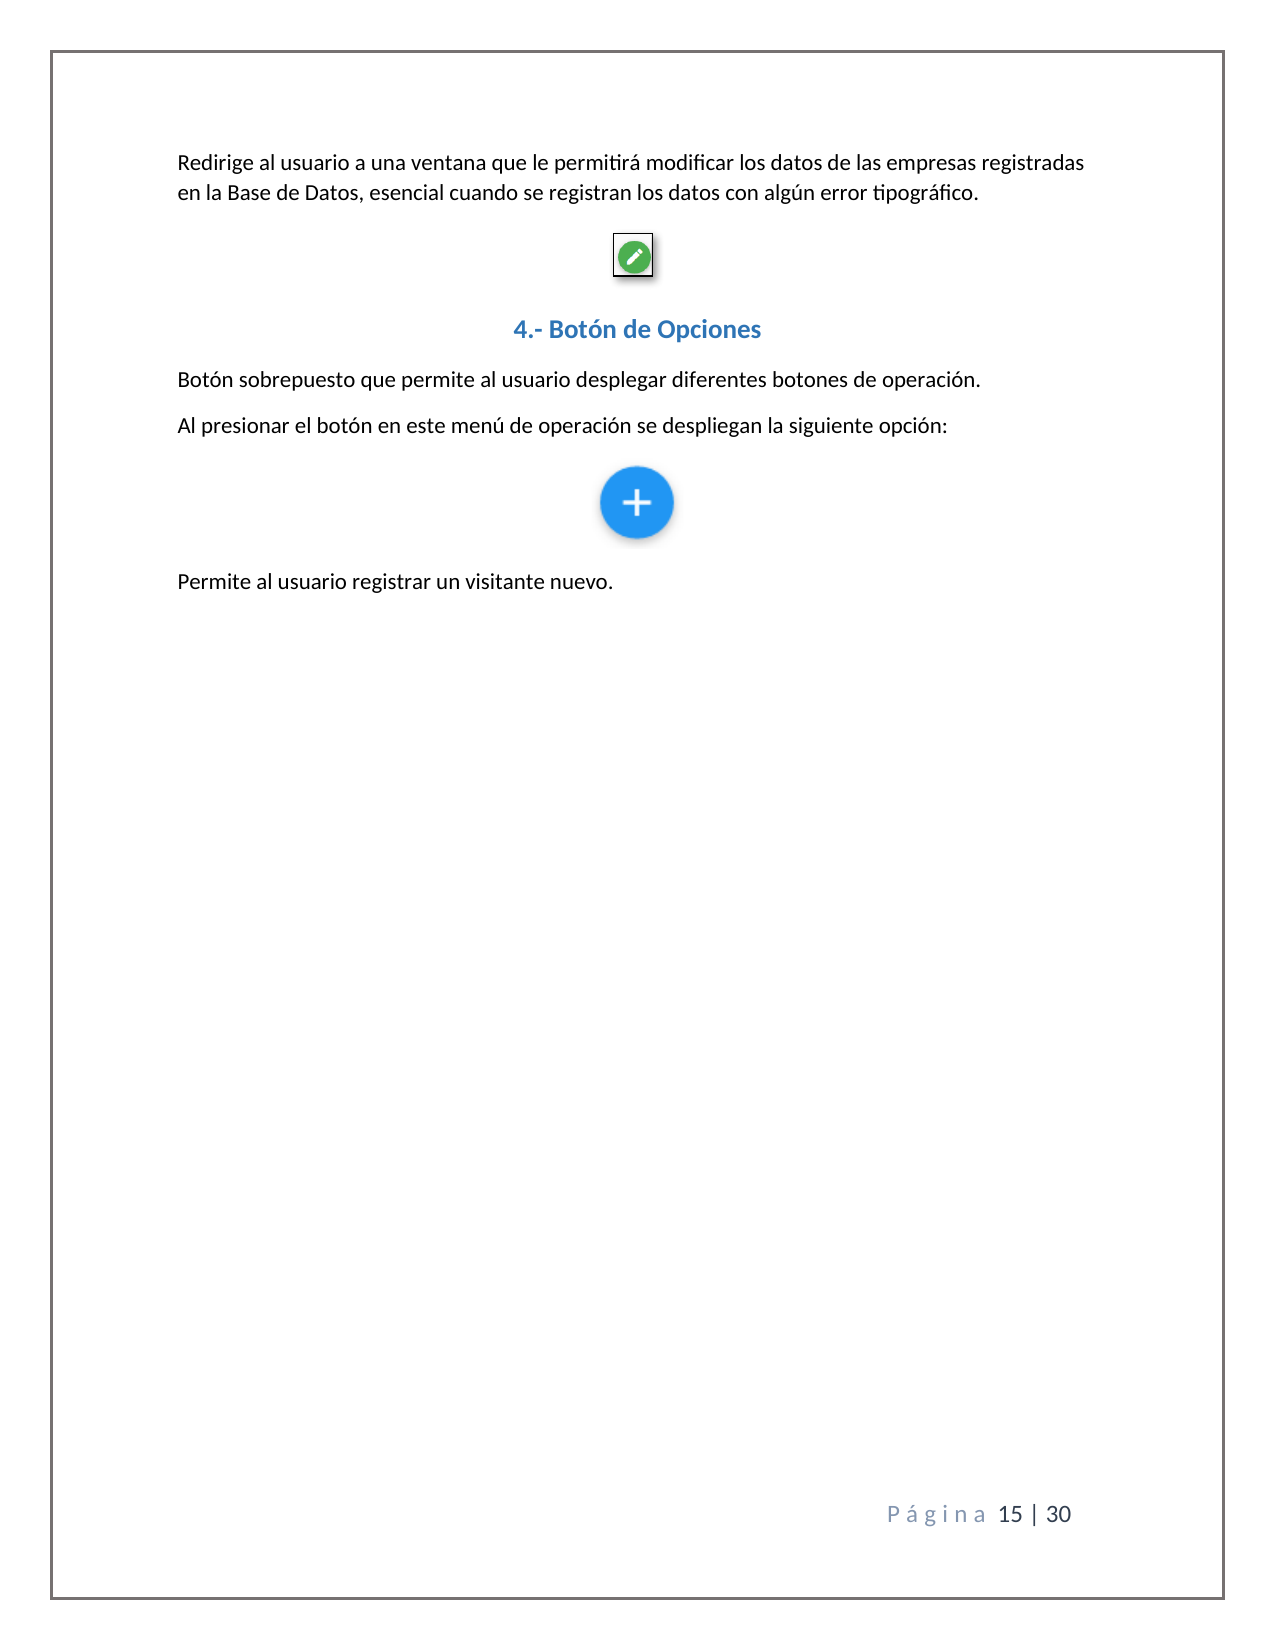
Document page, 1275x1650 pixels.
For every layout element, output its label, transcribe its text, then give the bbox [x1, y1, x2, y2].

picture [614, 234, 652, 275]
text Permite al usuario registrar un visitante nuevo. [177, 567, 1098, 595]
text Botón sobrepuesto que permite al usuario desplegar diferentes botones de operación. [177, 365, 1098, 393]
text Al presionar el botón en este menú de operación se despliegan la siguiente opción: [177, 412, 1098, 439]
picture [591, 458, 684, 549]
text Redirige al usuario a una ventana que le permitirá modificar los datos de las empresas registradas en la Base de Datos, esencial cuando se registran los datos con algún error tipográfico. [177, 148, 1098, 206]
text 4.- Botón de Opciones [177, 312, 1098, 345]
